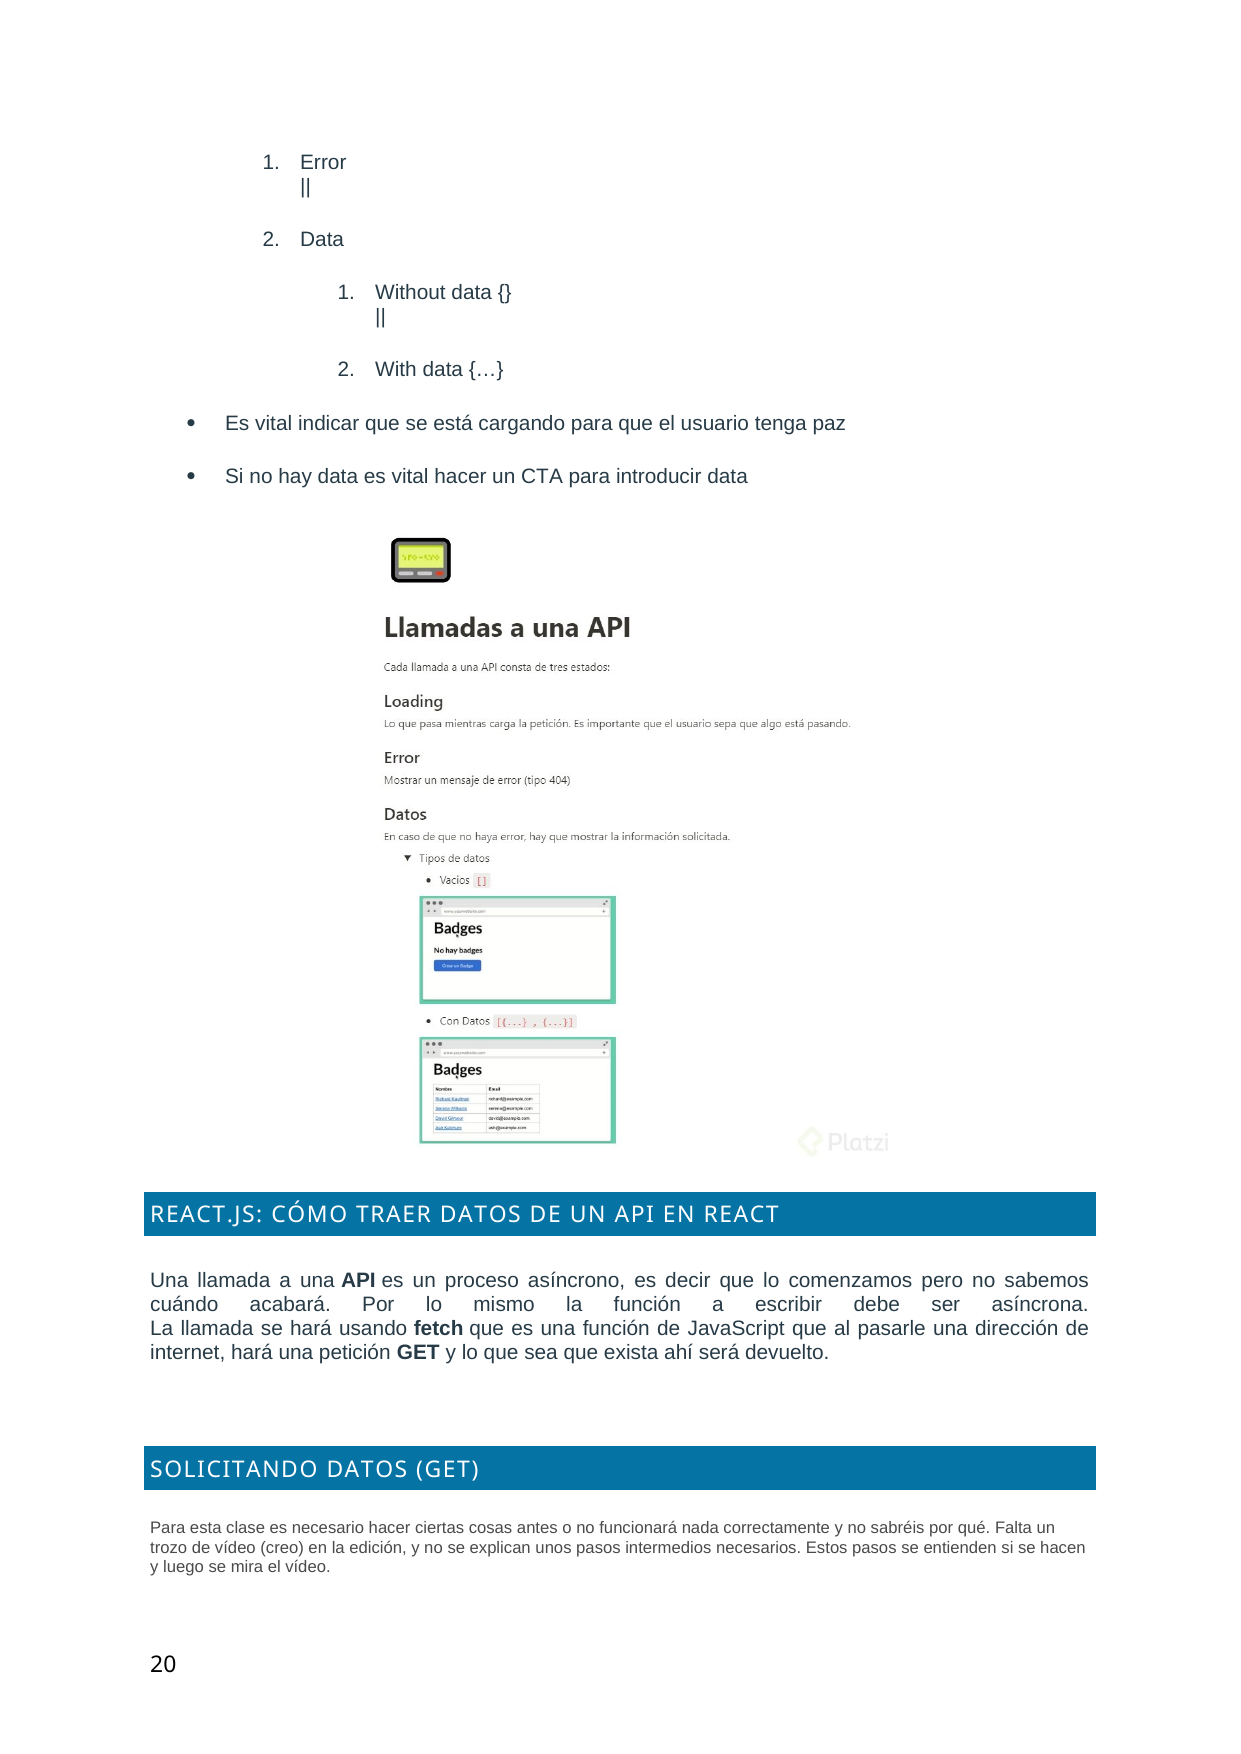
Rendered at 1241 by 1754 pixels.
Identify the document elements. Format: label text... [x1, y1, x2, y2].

list Error || [262, 150, 1090, 198]
list Si no hay data es vital hacer un CTA para introducir data [187, 464, 1090, 488]
list With data {…} [337, 357, 1090, 381]
subtitle Solicitando datos (GET) [150, 1453, 1090, 1484]
picture [347, 516, 893, 1163]
list Es vital indicar que se está cargando para que el usuario tenga paz [187, 410, 1090, 434]
subtitle React.js: Cómo traer datos de un API en React [150, 1199, 1090, 1230]
list Data [262, 227, 1090, 251]
text Para esta clase es necesario hacer ciertas cosas antes o no funcionará nada correctamente y no sabréis por qué. Falta un trozo de vídeo (creo) en la edición, y no se explican unos pasos intermedios necesarios. Estos pasos se entienden si se hacen y luego se mira el vídeo. [150, 1518, 1090, 1576]
text Una llamada a una API es un proceso asíncrono, es decir que lo comenzamos pero no sabemos cuándo acabará. Por lo mismo la función a escribir debe ser asíncrona. La llamada se hará usando fetch que es una función de JavaScript que al pasarle una dirección de internet, hará una petición GET y lo que sea que exista ahí será devuelto. [150, 1268, 1090, 1364]
list Without data {} || [337, 280, 1090, 328]
